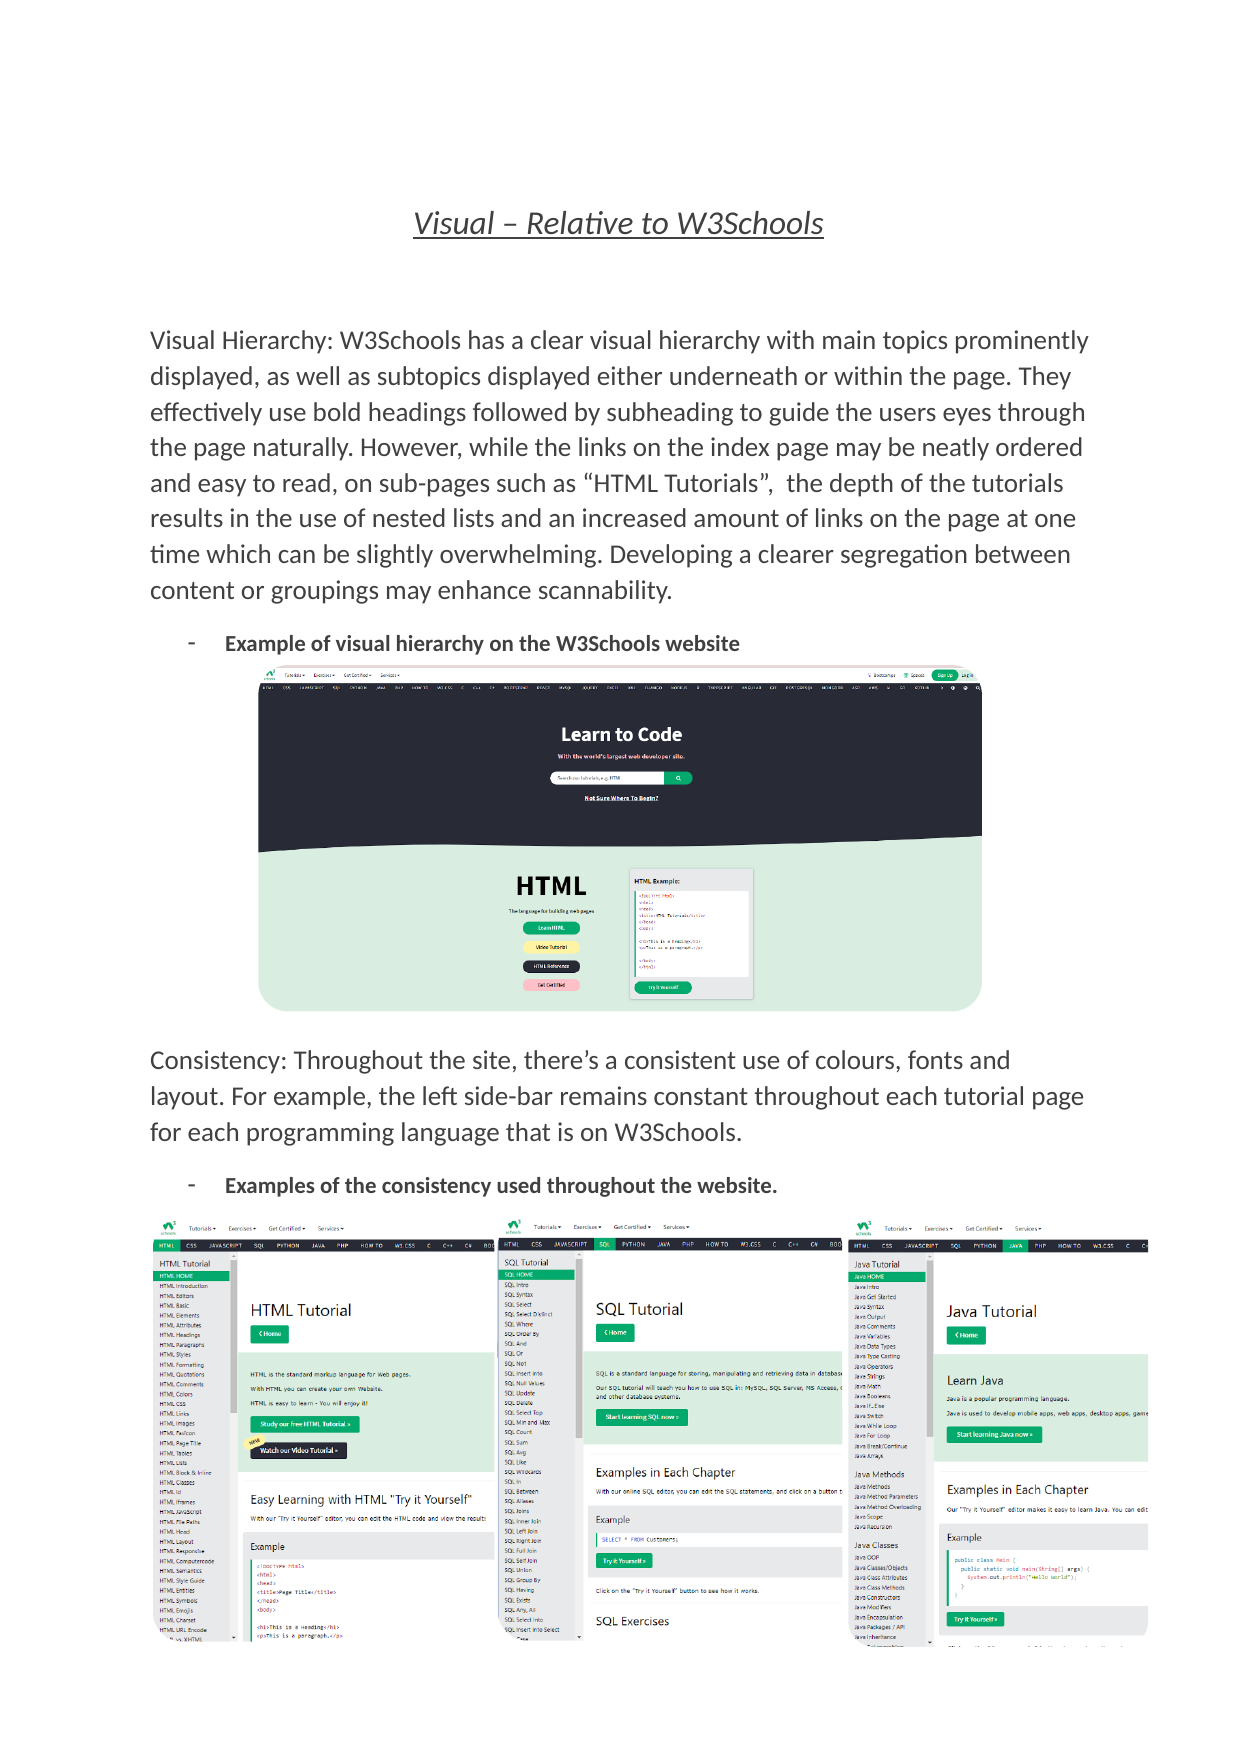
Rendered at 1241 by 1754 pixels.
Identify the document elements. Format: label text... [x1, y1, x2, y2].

picture [848, 1218, 1149, 1647]
text Visual – Relative to W3Schools [150, 202, 1090, 243]
text Consistency: Throughout the site, there’s a consistent use of colours, fonts and layout. For example, the left side-bar remains constant throughout each tutorial page for each programming language that is on W3Schools. [150, 1043, 1090, 1148]
list Example of visual hierarchy on the W3Schools website [187, 625, 1090, 658]
list Examples of the consistency used throughout the website. [187, 1167, 1090, 1200]
text Visual Hierarchy: W3Schools has a clear visual hierarchy with main topics prominently displayed, as well as subtopics displayed either underneath or within the page. They effectively use bold headings followed by subheading to guide the users eyes through the page naturally. However, while the links on the index page may be neatly ordered and easy to read, on sub-pages such as “HTML Tutorials”, the depth of the tutorials results in the use of nested lists and an increased amount of links on the page at one time which can be slightly overwhelming. Developing a clearer segregation between content or groupings may enhance scannability. [150, 323, 1090, 606]
picture [258, 665, 982, 1012]
picture [497, 1216, 843, 1641]
picture [153, 1218, 495, 1642]
